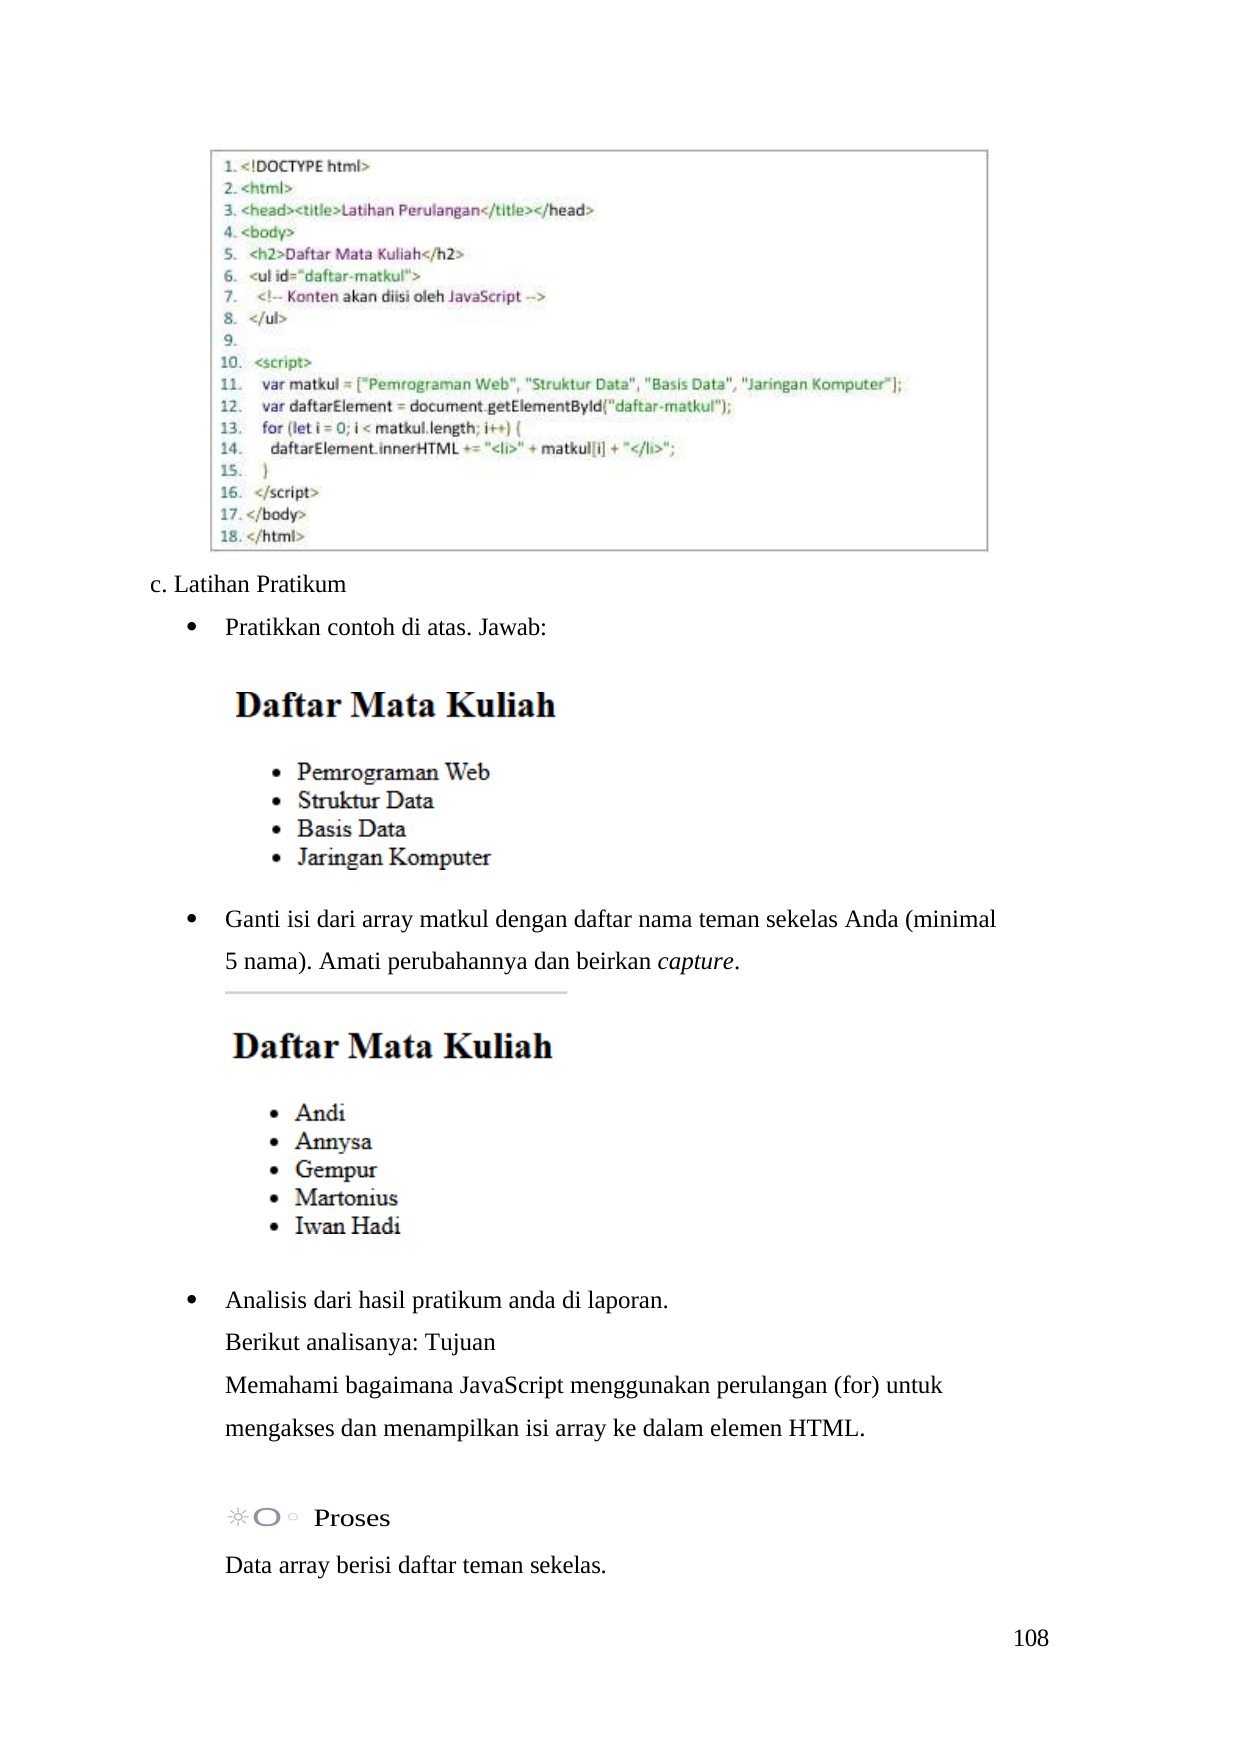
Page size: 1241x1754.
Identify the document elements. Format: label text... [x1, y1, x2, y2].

list Latihan Pratikum [150, 569, 1137, 597]
picture [236, 692, 557, 870]
list Pratikkan contoh di atas. Jawab: [187, 612, 1137, 641]
text Data array berisi daftar teman sekelas. [225, 1550, 1137, 1579]
picture [209, 147, 989, 553]
list Ganti isi dari array matkul dengan daftar nama teman sekelas Anda (minimal 5 nama). Amati perubahannya dan beirkan capture. [187, 904, 1015, 974]
text ☼O◦ Proses [225, 1499, 1137, 1533]
picture [225, 991, 568, 1234]
text Memahami bagaimana JavaScript menggunakan perulangan (for) untuk mengakses dan menampilkan isi array ke dalam elemen HTML. [225, 1370, 1038, 1442]
